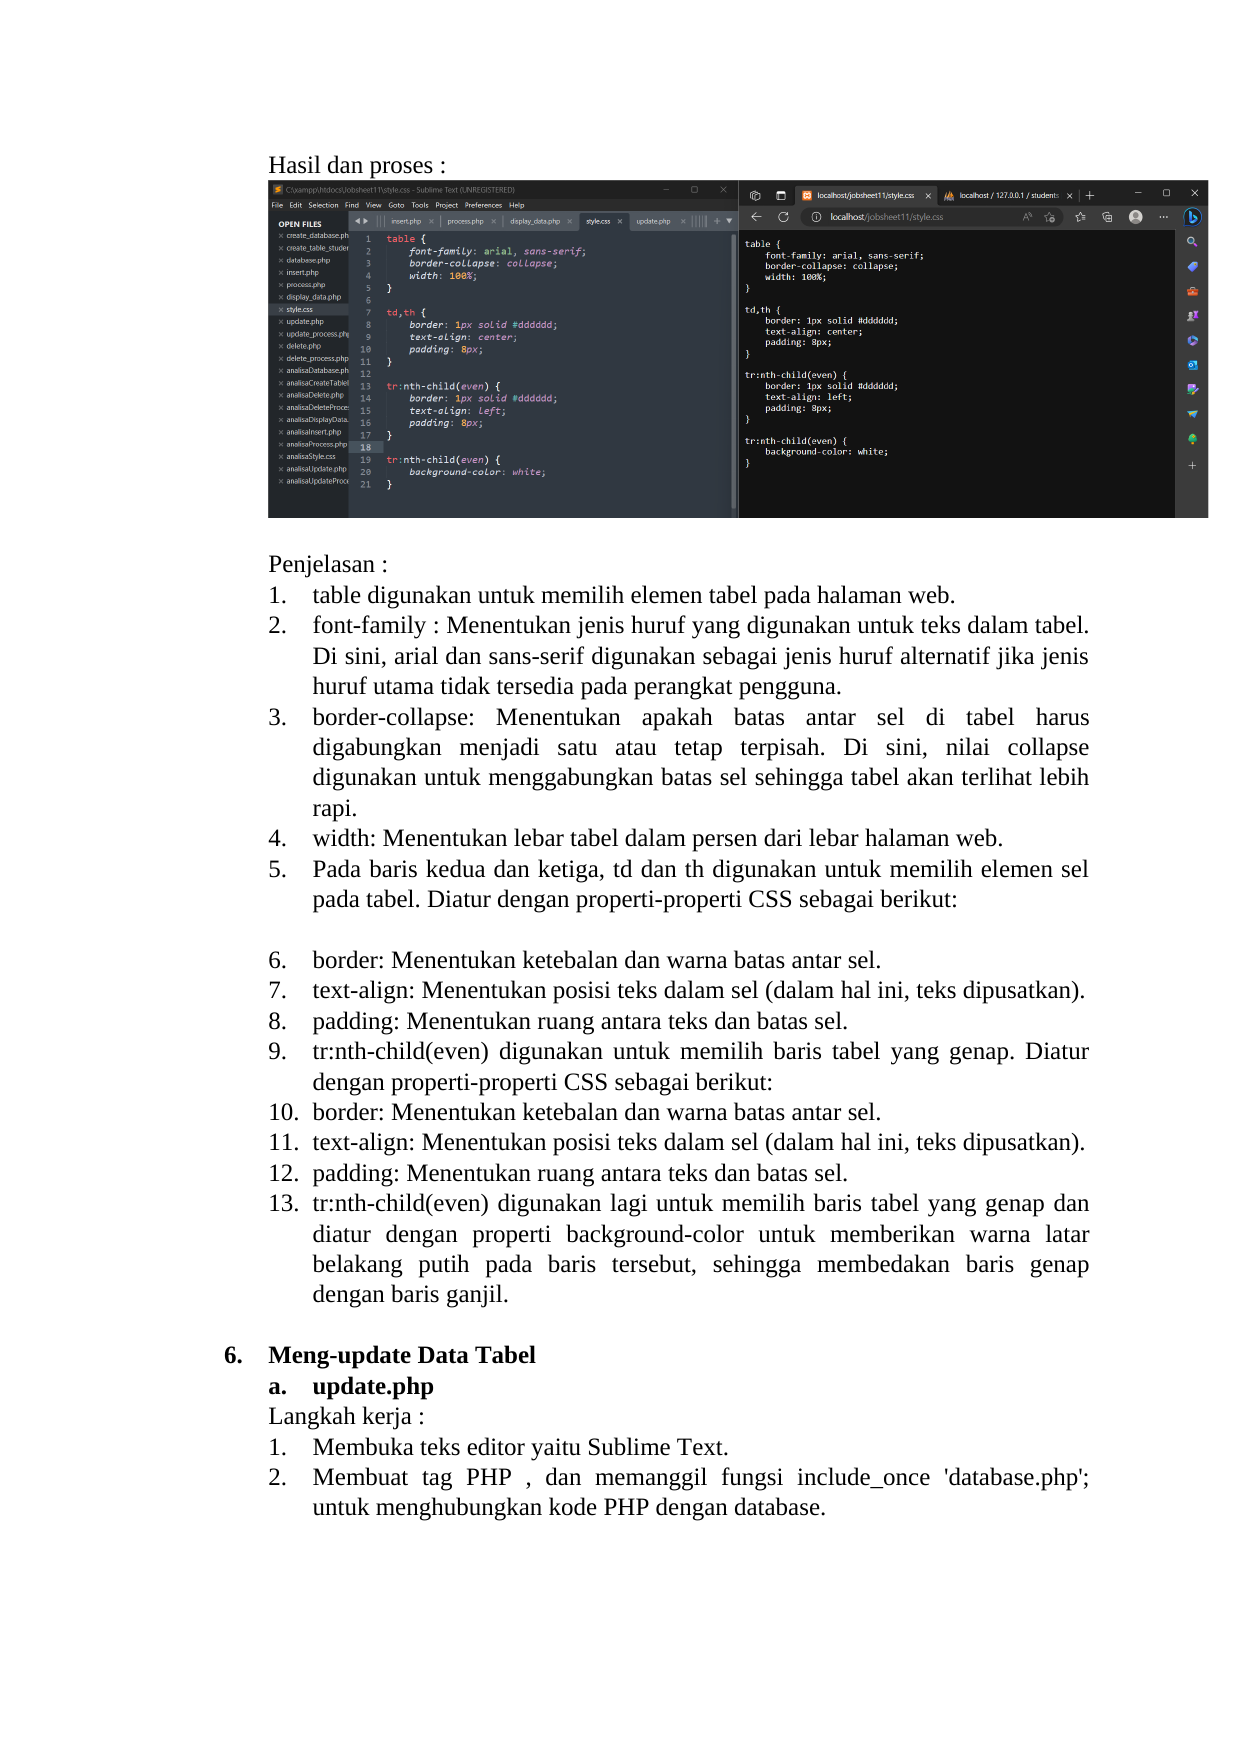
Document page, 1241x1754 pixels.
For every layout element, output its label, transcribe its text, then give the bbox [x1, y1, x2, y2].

list Membuat tag PHP , dan memanggil fungsi include_once 'database.php'; untuk menghubungkan kode PHP dengan database. [268, 1462, 1090, 1521]
list border: Menentukan ketebalan dan warna batas antar sel. [268, 945, 1090, 974]
list padding: Menentukan ruang antara teks dan batas sel. [268, 1006, 1090, 1034]
list update.php [268, 1371, 1090, 1399]
list Pada baris kedua dan ketiga, td dan th digunakan untuk memilih elemen sel pada tabel. Diatur dengan properti-properti CSS sebagai berikut: [268, 854, 1090, 913]
list padding: Menentukan ruang antara teks dan batas sel. [268, 1158, 1090, 1187]
list table digunakan untuk memilih elemen tabel pada halaman web. [268, 580, 1090, 609]
list Hasil dan proses : [268, 150, 1090, 179]
list Langkah kerja : [268, 1401, 1090, 1430]
list text-align: Menentukan posisi teks dalam sel (dalam hal ini, teks dipusatkan). [268, 975, 1090, 1004]
list tr:nth-child(even) digunakan lagi untuk memilih baris tabel yang genap dan diatur dengan properti background-color untuk memberikan warna latar belakang putih pada baris tersebut, sehingga membedakan baris genap dengan baris ganjil. [268, 1188, 1090, 1308]
list Penjelasan : [268, 549, 1090, 578]
list tr:nth-child(even) digunakan untuk memilih baris tabel yang genap. Diatur dengan properti-properti CSS sebagai berikut: [268, 1036, 1090, 1095]
list Meng-update Data Tabel [224, 1340, 1090, 1369]
list Membuka teks editor yaitu Sublime Text. [268, 1432, 1090, 1460]
list border-collapse: Menentukan apakah batas antar sel di tabel harus digabungkan menjadi satu atau tetap terpisah. Di sini, nilai collapse digunakan untuk menggabungkan batas sel sehingga tabel akan terlihat lebih rapi. [268, 702, 1090, 822]
list font-family : Menentukan jenis huruf yang digunakan untuk teks dalam tabel. Di sini, arial dan sans-serif digunakan sebagai jenis huruf alternatif jika jenis huruf utama tidak tersedia pada perangkat pengguna. [268, 610, 1090, 700]
list width: Menentukan lebar tabel dalam persen dari lebar halaman web. [268, 823, 1090, 852]
picture [268, 180, 1209, 518]
list text-align: Menentukan posisi teks dalam sel (dalam hal ini, teks dipusatkan). [268, 1127, 1090, 1156]
list border: Menentukan ketebalan dan warna batas antar sel. [268, 1097, 1090, 1126]
